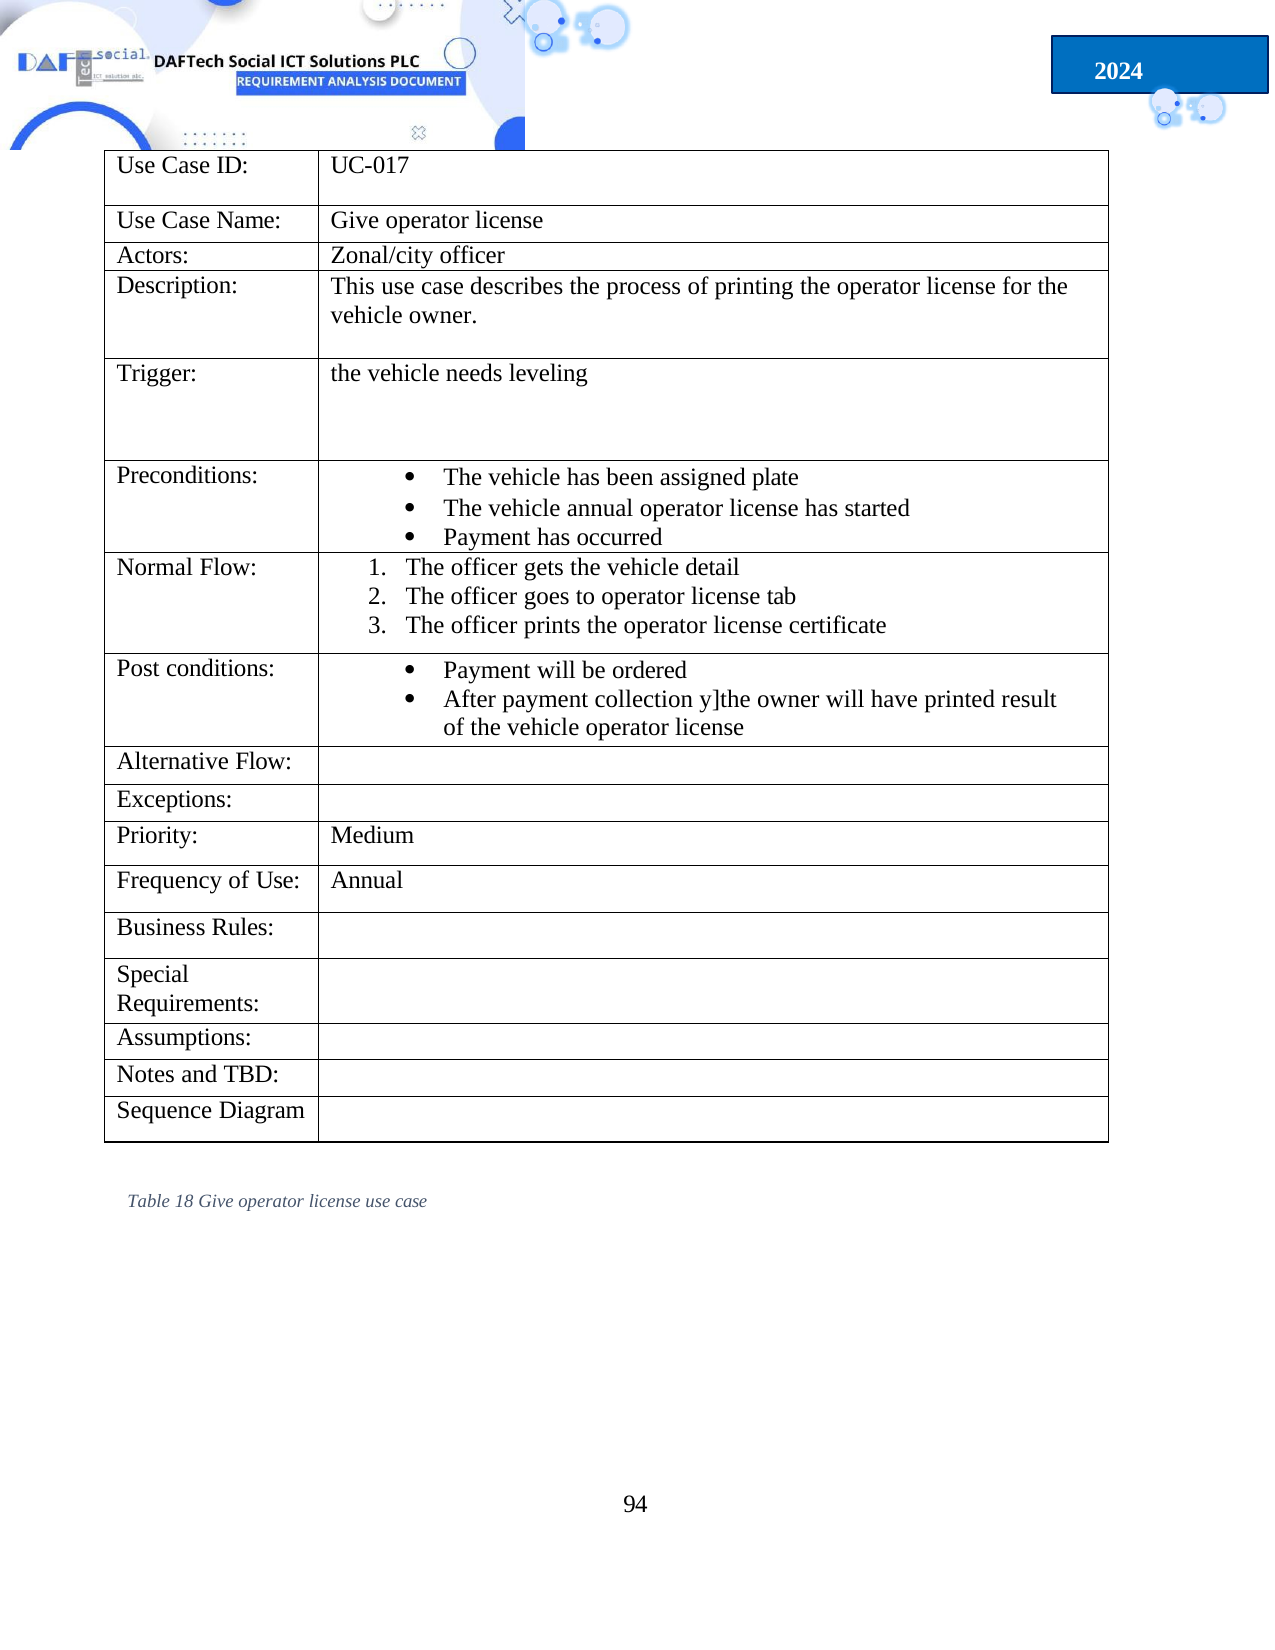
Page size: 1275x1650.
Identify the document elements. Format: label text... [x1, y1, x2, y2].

table_cell Assumptions: [105, 1024, 318, 1059]
table_cell [319, 1060, 1108, 1096]
table_cell Sequence Diagram [105, 1097, 318, 1141]
table_cell Description: [105, 271, 318, 358]
text Table 18 Give operator license use case [127, 1189, 1156, 1211]
table_cell The officer gets the vehicle detail The officer goes to operator license tab The officer prints the operator license certificate [319, 553, 1108, 653]
table_cell [319, 913, 1108, 958]
table_cell Actors: [105, 243, 318, 270]
table_cell Frequency of Use: [105, 866, 318, 912]
table_cell Trigger: [105, 359, 318, 460]
table_cell Annual [319, 866, 1108, 912]
table_cell Special Requirements: [105, 959, 318, 1023]
table_cell Medium [319, 822, 1108, 865]
table_cell [319, 1097, 1108, 1141]
table_cell [319, 1024, 1108, 1059]
table_cell [319, 747, 1108, 784]
table_cell [319, 959, 1108, 1023]
table_cell This use case describes the process of printing the operator license for the vehicle owner. [319, 271, 1108, 358]
table_header UC-017 [319, 151, 1108, 205]
table_cell [319, 785, 1108, 821]
table_cell Give operator license [319, 206, 1108, 242]
table_cell Preconditions: [105, 461, 318, 552]
table_header Use Case ID: [105, 151, 318, 205]
table_cell Notes and TBD: [105, 1060, 318, 1096]
table_cell Zonal/city officer [319, 243, 1108, 270]
picture [1145, 66, 1229, 151]
table_cell Use Case Name: [105, 206, 318, 242]
table_cell Post conditions: [105, 654, 318, 746]
table_cell Payment will be ordered After payment collection y]the owner will have printed result of the vehicle operator license [319, 654, 1108, 746]
table_cell Alternative Flow: [105, 747, 318, 784]
table_cell the vehicle needs leveling [319, 359, 1108, 460]
table_cell Exceptions: [105, 785, 318, 821]
picture [0, 0, 634, 150]
table_cell The vehicle has been assigned plate The vehicle annual operator license has started Payment has occurred [319, 461, 1108, 552]
table_cell Normal Flow: [105, 553, 318, 653]
table_cell Business Rules: [105, 913, 318, 958]
table_cell Priority: [105, 822, 318, 865]
